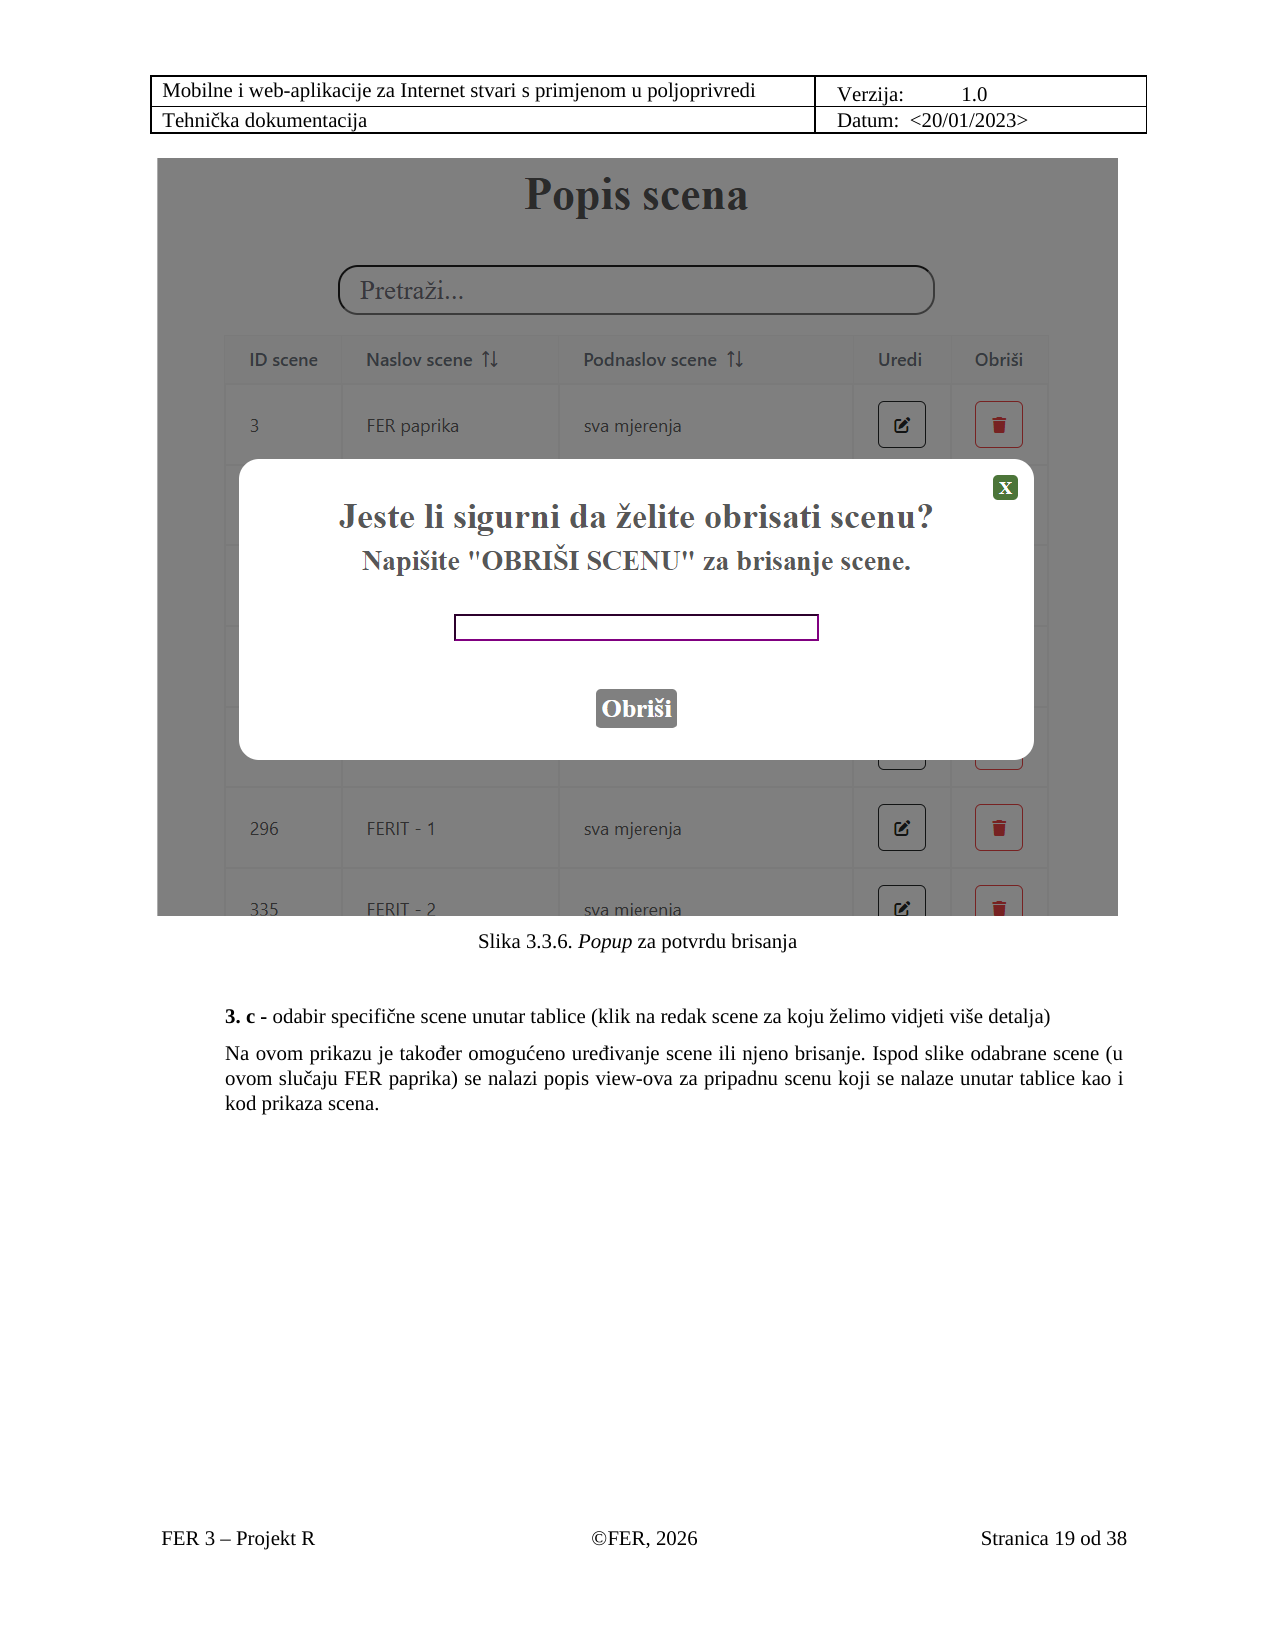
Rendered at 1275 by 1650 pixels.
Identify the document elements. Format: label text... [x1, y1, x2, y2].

text 3. c - odabir specifične scene unutar tablice (klik na redak scene za koju želimo vidjeti više detalja) [150, 1003, 1125, 1028]
picture [157, 158, 1118, 916]
text Na ovom prikazu je također omogućeno uređivanje scene ili njeno brisanje. Ispod slike odabrane scene (u ovom slučaju FER paprika) se nalazi popis view-ova za pripadnu scenu koji se nalaze unutar tablice kao i kod prikaza scena. [225, 1040, 1125, 1115]
text Slika 3.3.6. Popup za potvrdu brisanja [150, 928, 1125, 953]
